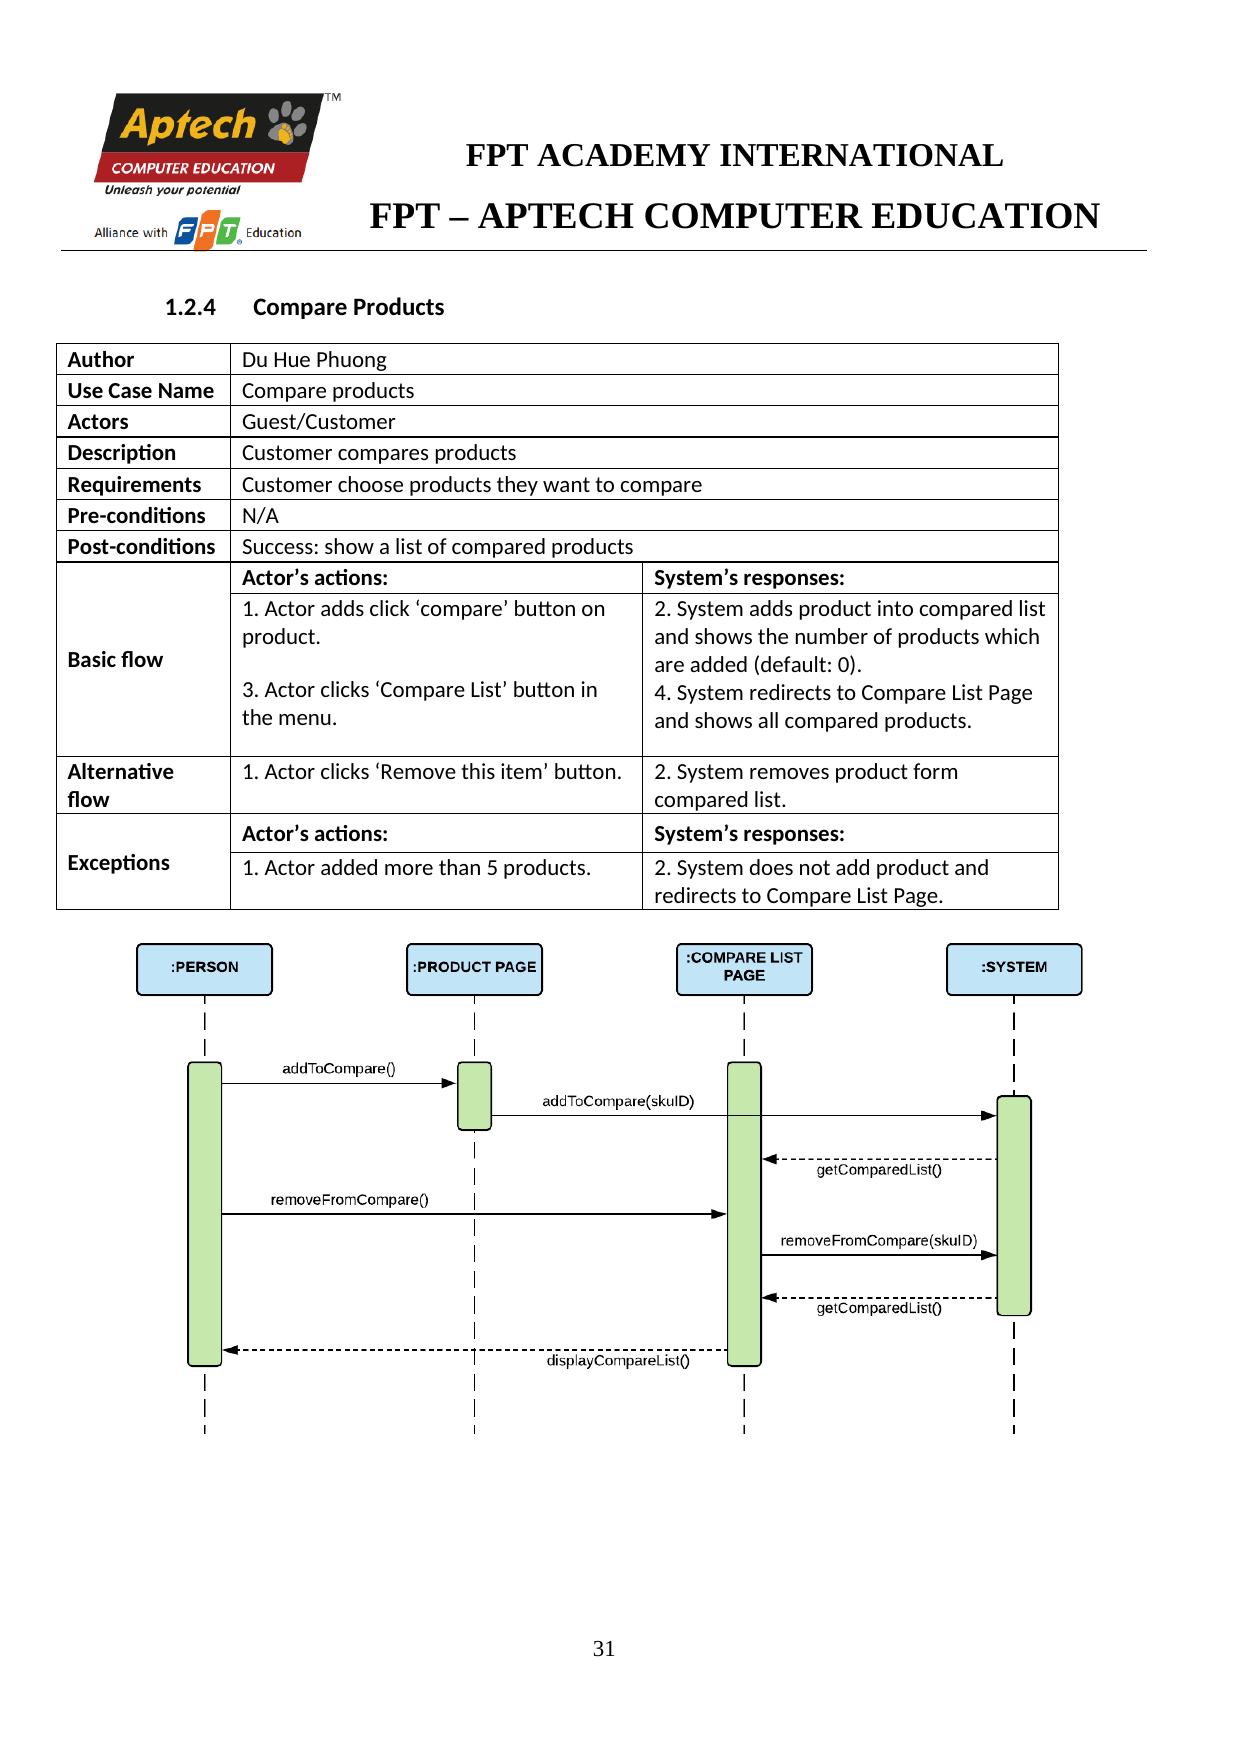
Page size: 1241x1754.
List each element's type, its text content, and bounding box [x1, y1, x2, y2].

table_cell Guest/Customer [231, 406, 1058, 436]
subtitle Compare Products [216, 175, 1105, 250]
subtitle Compare Products [216, 251, 1105, 321]
table_cell Basic flow [57, 563, 230, 756]
table_cell 1. Actor clicks ‘Remove this item’ button. [231, 757, 642, 813]
table_header Du Hue Phuong [231, 344, 1058, 374]
table_cell Actors [57, 406, 230, 436]
table_cell Compare products [231, 375, 1058, 405]
table_cell 2. System does not add product and redirects to Compare List Page. [643, 853, 1058, 909]
table_cell Success: show a list of compared products [231, 531, 1058, 561]
table_cell Description [57, 438, 230, 468]
picture [103, 910, 1115, 1467]
table_cell 2. System adds product into compared list and shows the number of products which are added (default: 0). 4. System redirects to Compare List Page and shows all compared products. [643, 594, 1058, 756]
table_cell Pre-conditions [57, 500, 230, 530]
table_cell Customer compares products [231, 438, 1058, 468]
table_cell 2. System removes product form compared list. [643, 757, 1058, 813]
table_cell 1. Actor added more than 5 products. [231, 853, 642, 909]
table_cell System’s responses: [643, 814, 1058, 852]
table_header Author [57, 344, 230, 374]
picture [90, 251, 216, 256]
table_cell System’s responses: [643, 563, 1058, 593]
table_cell 1. Actor adds click ‘compare’ button on product. 3. Actor clicks ‘Compare List’ button in the menu. [231, 594, 642, 756]
table_cell N/A [231, 500, 1058, 530]
table_cell Actor’s actions: [231, 814, 642, 852]
table_cell Post-conditions [57, 531, 230, 561]
table_cell Requirements [57, 469, 230, 499]
picture [90, 86, 344, 250]
table_cell Alternative flow [57, 757, 230, 813]
table_cell Use Case Name [57, 375, 230, 405]
table_cell Actor’s actions: [231, 563, 642, 593]
table_cell Exceptions [57, 814, 230, 909]
table_cell Customer choose products they want to compare [231, 469, 1058, 499]
